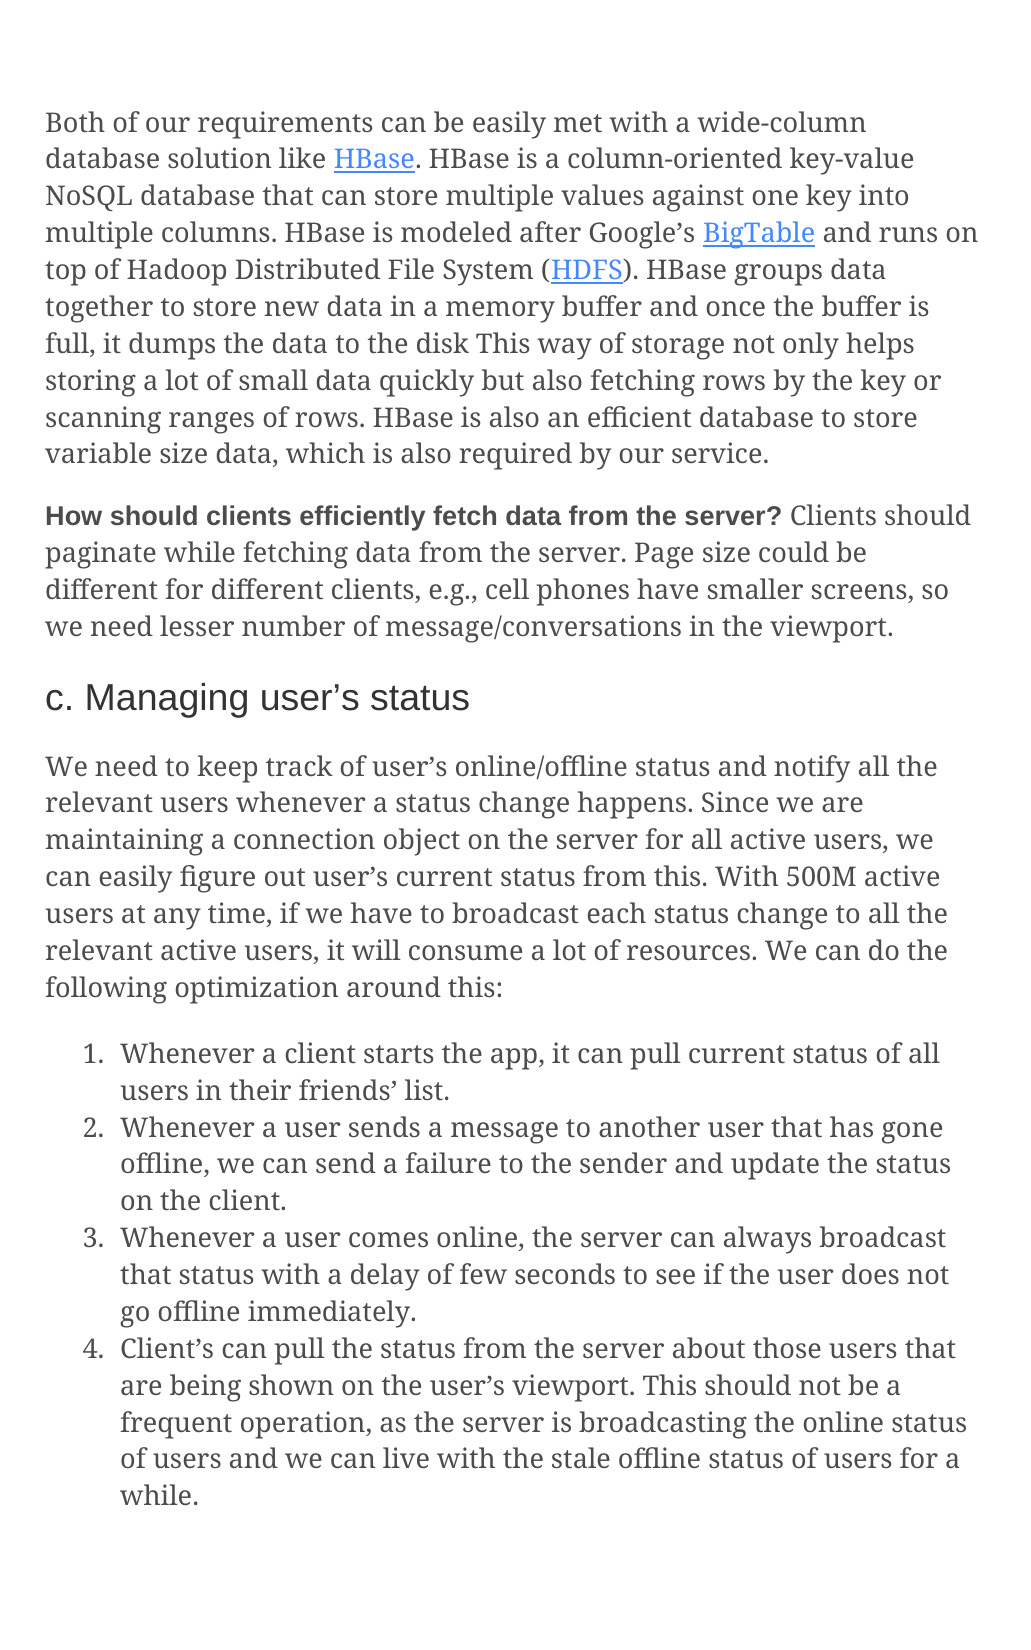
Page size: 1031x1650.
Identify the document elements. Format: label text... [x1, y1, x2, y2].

list Whenever a user comes online, the server can always broadcast that status with a delay of few seconds to see if the user does not go offline immediately. [82, 1219, 986, 1329]
text We need to keep track of user’s online/offline status and notify all the relevant users whenever a status change happens. Since we are maintaining a connection object on the server for all active users, we can easily figure out user’s current status from this. With 500M active users at any time, if we have to broadcast each status change to all the relevant active users, it will consume a lot of resources. We can do the following optimization around this: [45, 747, 986, 1005]
text Both of our requirements can be easily met with a wide-column database solution like HBase. HBase is a column-oriented key-value NoSQL database that can store multiple values against one key into multiple columns. HBase is modeled after Google’s BigTable and runs on top of Hadoop Distributed File System (HDFS). HBase groups data together to store new data in a memory buffer and once the buffer is full, it dumps the data to the disk This way of storage not only helps storing a lot of small data quickly but also fetching rows by the key or scanning ranges of rows. HBase is also an efficient database to store variable size data, which is also required by our service. [45, 103, 986, 472]
subtitle c. Managing user’s status [45, 676, 986, 719]
list Client’s can pull the status from the server about those users that are being shown on the user’s viewport. This should not be a frequent operation, as the server is broadcasting the online status of users and we can live with the stale offline status of users for a while. [82, 1329, 986, 1514]
list Whenever a client starts the app, it can pull current status of all users in their friends’ list. [82, 1034, 986, 1108]
list Whenever a user sends a message to another user that has gone offline, we can send a failure to the sender and update the status on the client. [82, 1108, 986, 1219]
text How should clients efficiently fetch data from the server? Clients should paginate while fetching data from the server. Page size could be different for different clients, e.g., cell phones have smaller screens, so we need lesser number of message/conversations in the viewport. [45, 497, 986, 644]
